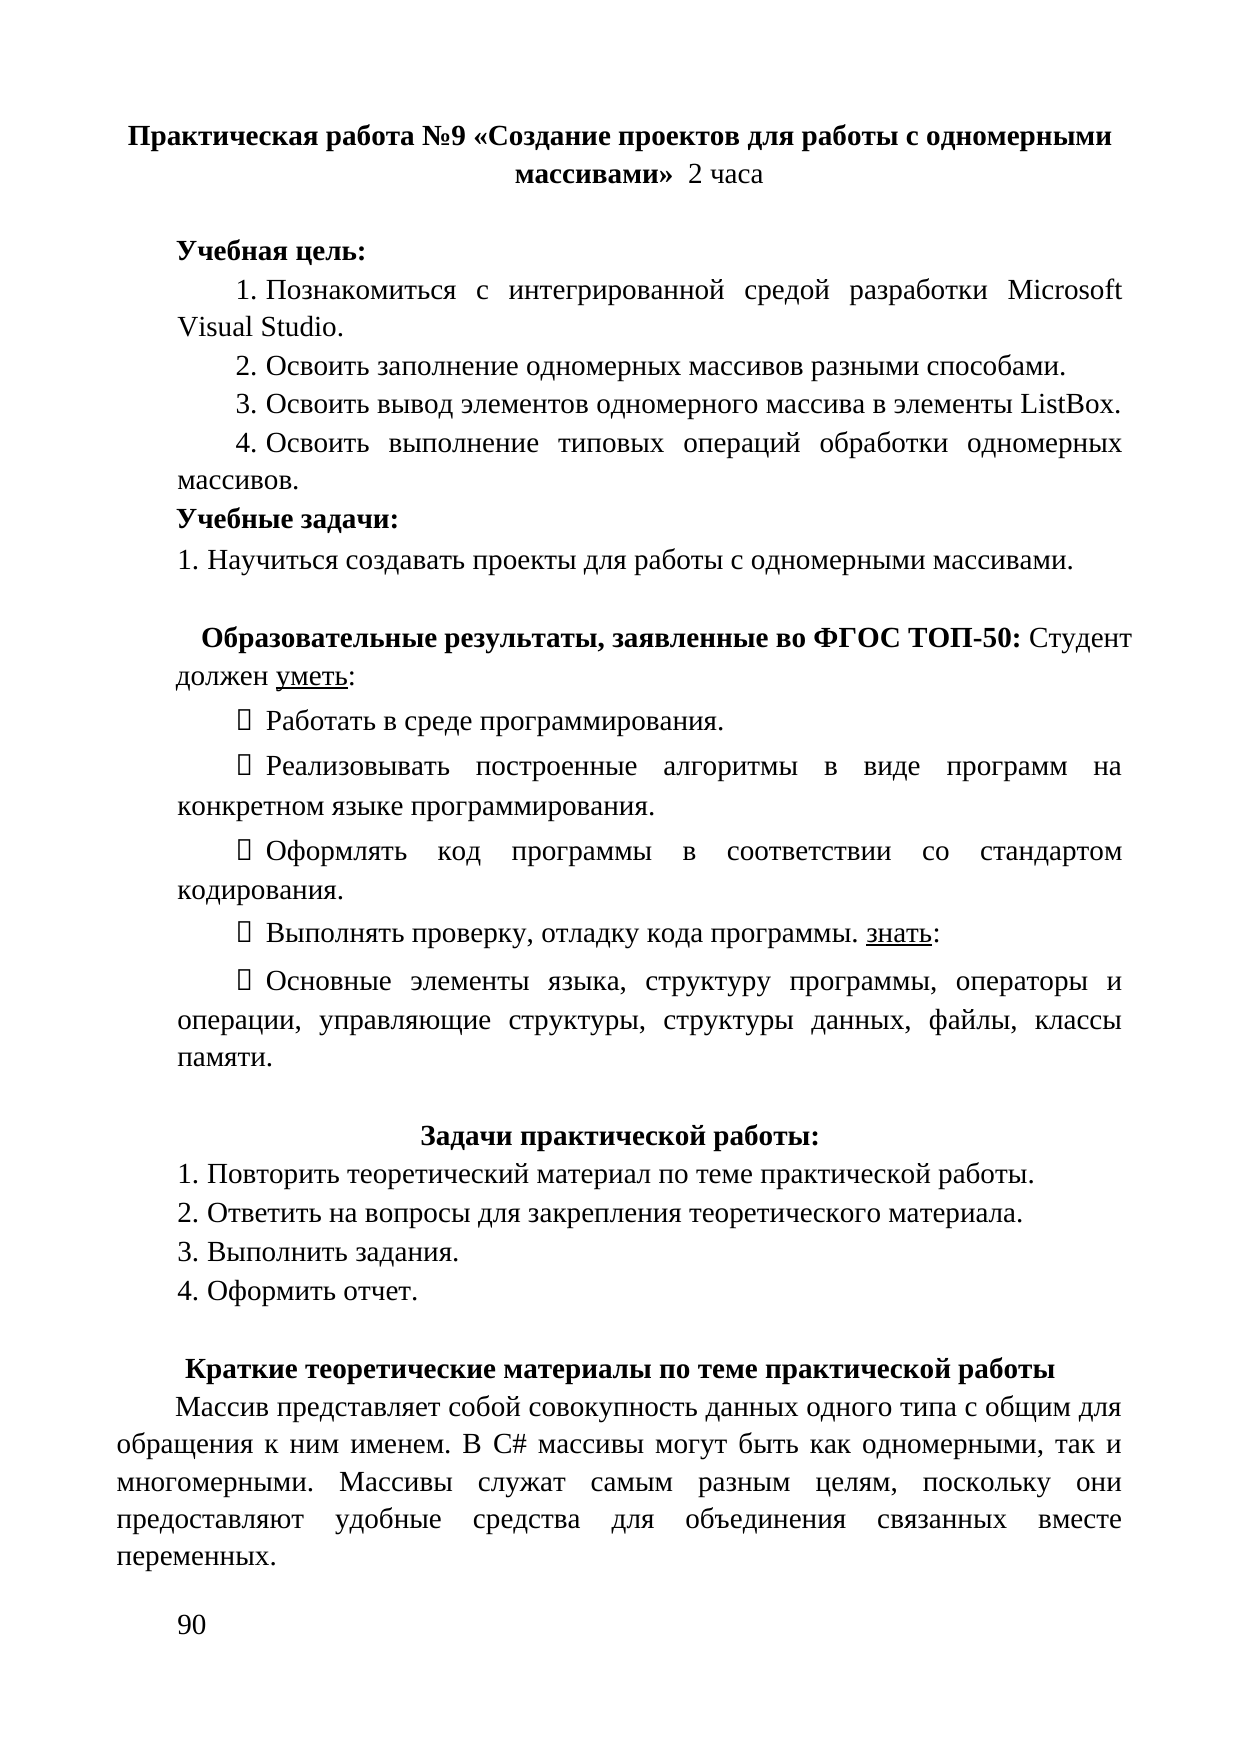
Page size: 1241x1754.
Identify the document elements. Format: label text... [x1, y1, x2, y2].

list Работать в среде программирования. [177, 699, 1123, 739]
list Выполнять проверку, отладку кода программы. знать: [177, 911, 1123, 951]
text 1. Научиться создавать проекты для работы с одномерными массивами. [177, 542, 1123, 576]
list Познакомиться с интегрированной средой разработки Microsoft Visual Studio. [177, 272, 1123, 343]
list Реализовывать построенные алгоритмы в виде программ на конкретном языке программирования. [177, 744, 1123, 821]
text Учебная цель: [176, 233, 1133, 267]
list Освоить заполнение одномерных массивов разными способами. [177, 348, 1123, 381]
text Образовательные результаты, заявленные во ФГОС ТОП-50: Студент должен уметь: [176, 620, 1133, 692]
text Задачи практической работы: [126, 1118, 1114, 1152]
text Практическая работа №9 «Создание проектов для работы с одномерными массивами» 2 часа [126, 118, 1114, 189]
list Оформлять код программы в соответствии со стандартом кодирования. [177, 829, 1123, 906]
text Краткие теоретические материалы по теме практической работы [126, 1351, 1114, 1385]
list Освоить выполнение типовых операций обработки одномерных массивов. [177, 425, 1123, 496]
list Освоить вывод элементов одномерного массива в элементы ListBox. [177, 387, 1123, 420]
list Выполнить задания. [177, 1234, 1123, 1267]
text Учебные задачи: [176, 501, 1133, 535]
list Основные элементы языка, структуру программы, операторы и операции, управляющие структуры, структуры данных, файлы, классы памяти. [177, 959, 1123, 1073]
list Повторить теоретический материал по теме практической работы. [177, 1156, 1123, 1190]
text Массив представляет собой совокупность данных одного типа с общим для обращения к ним именем. В С# массивы могут быть как одномерными, так и многомерными. Массивы служат самым разным целям, поскольку они предоставляют удобные средства для объединения связанных вместе переменных. [116, 1389, 1123, 1572]
list Оформить отчет. [177, 1273, 1123, 1306]
list Ответить на вопросы для закрепления теоретического материала. [177, 1195, 1123, 1229]
